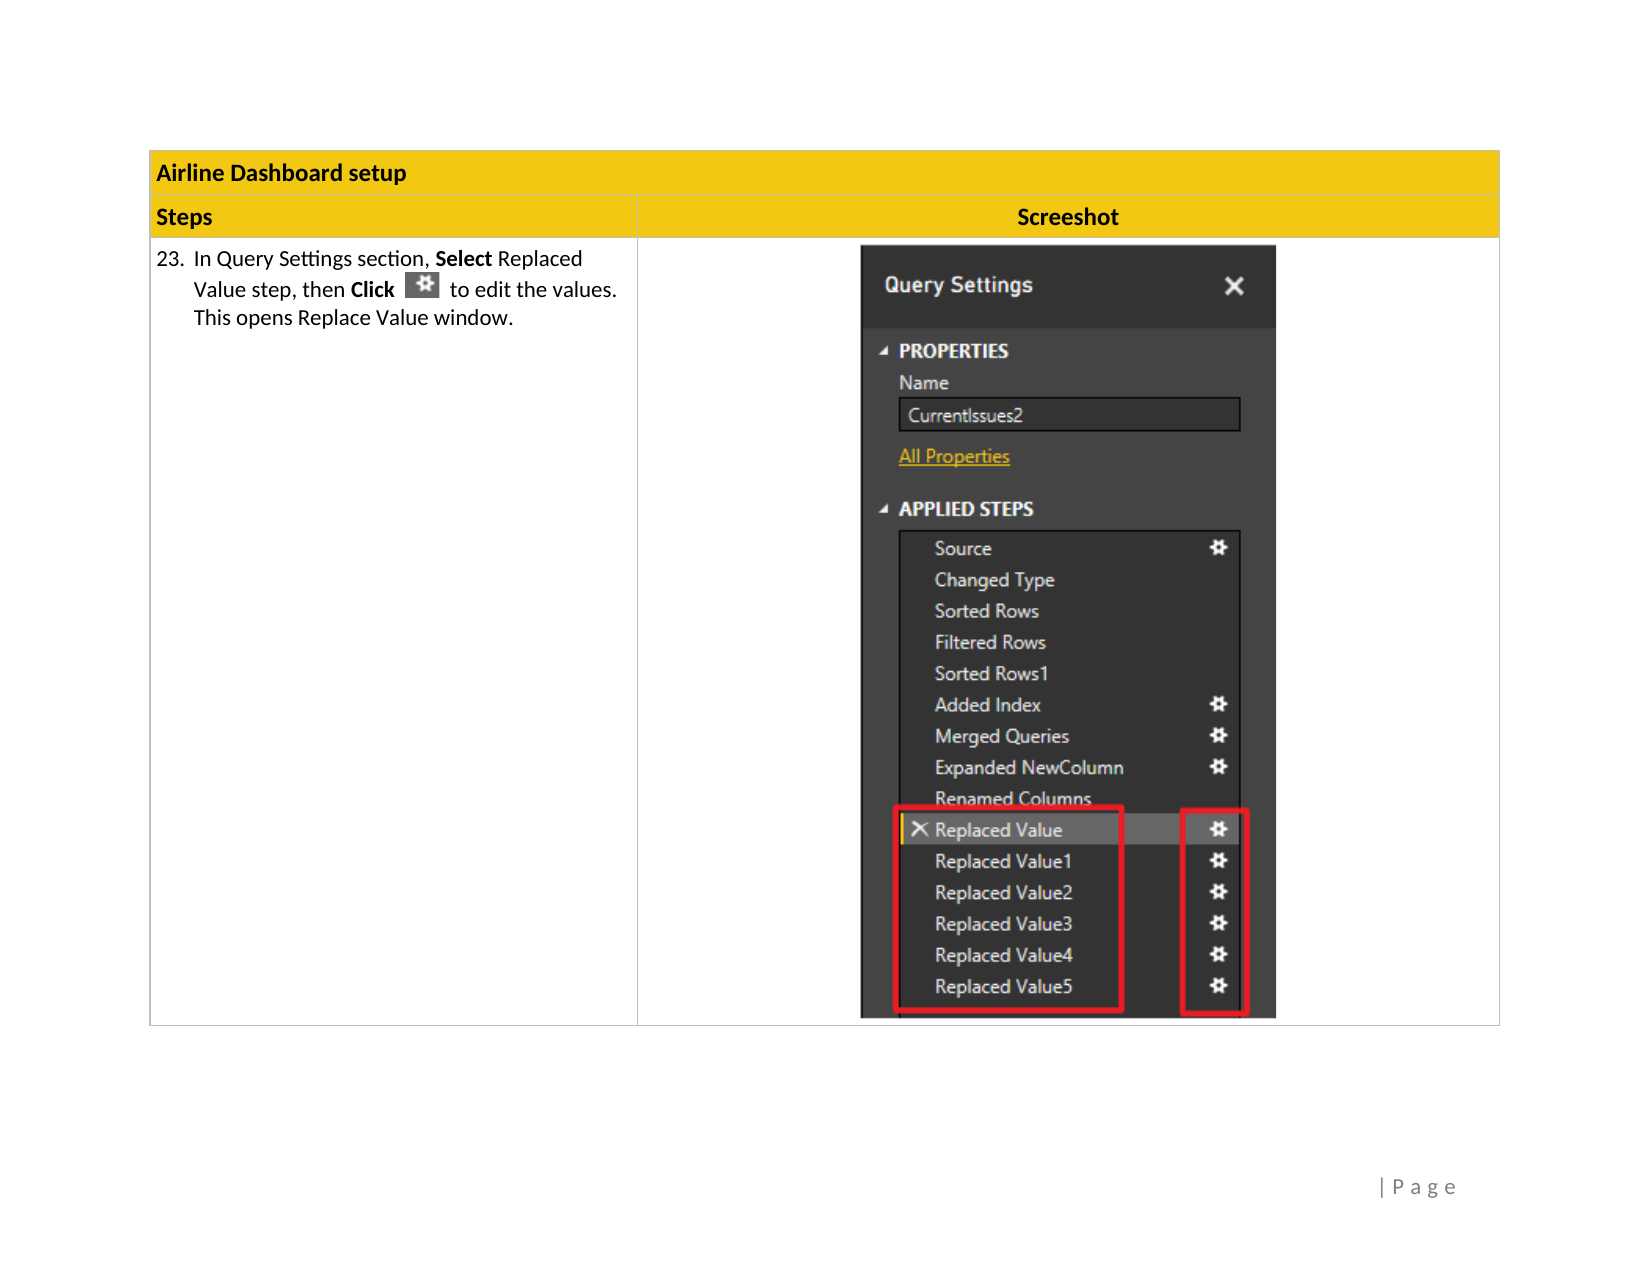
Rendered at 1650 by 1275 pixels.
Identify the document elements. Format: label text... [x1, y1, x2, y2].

table_header Airline Dashboard setup [151, 151, 1499, 194]
picture [860, 244, 1277, 1020]
table_cell Steps [151, 195, 637, 237]
picture [405, 272, 440, 298]
table_cell Screeshot [638, 195, 1499, 237]
table_cell In Query Settings section, Select Replaced Value step, then Click to edit the values. This opens Replace Value window. [151, 238, 637, 1025]
table_cell [638, 238, 1499, 1025]
